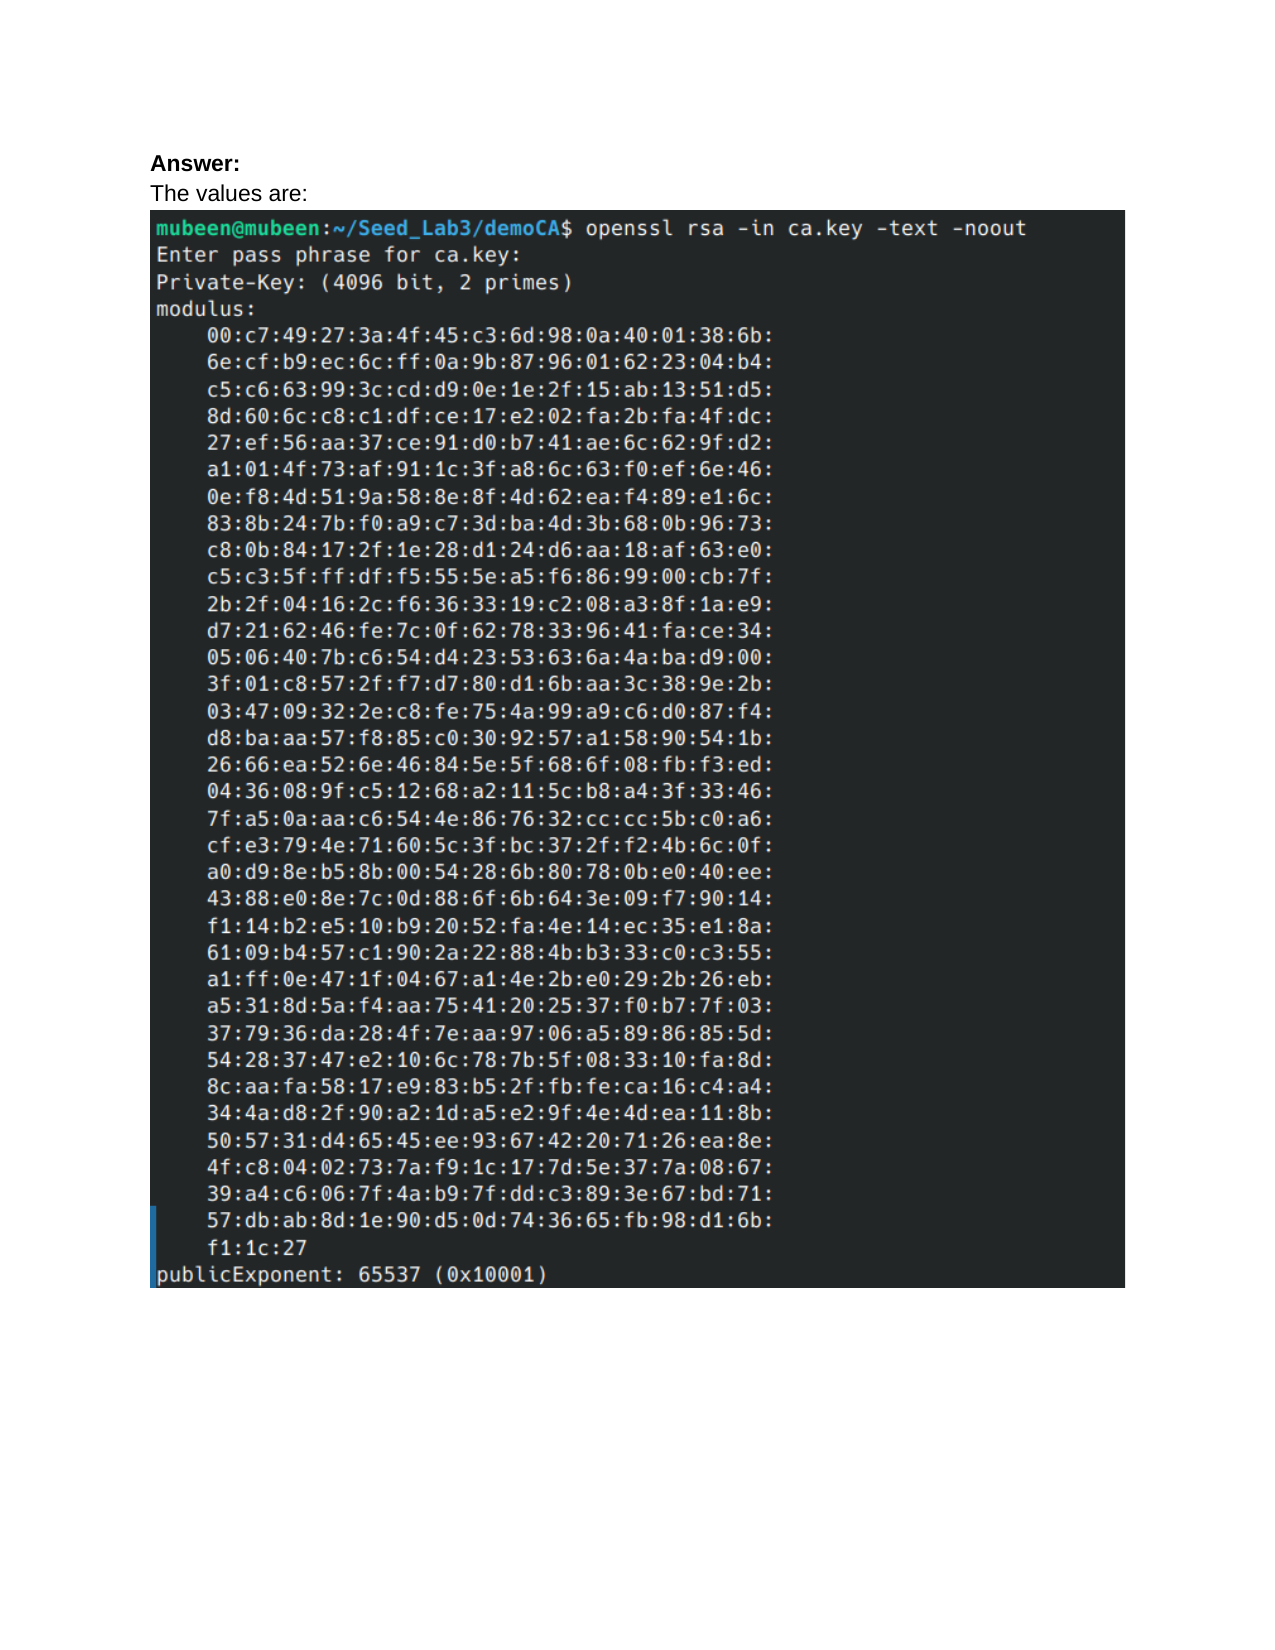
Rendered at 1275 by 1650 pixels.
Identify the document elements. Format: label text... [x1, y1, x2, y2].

text Answer: The values are: [150, 150, 1125, 210]
picture [150, 210, 1125, 1288]
